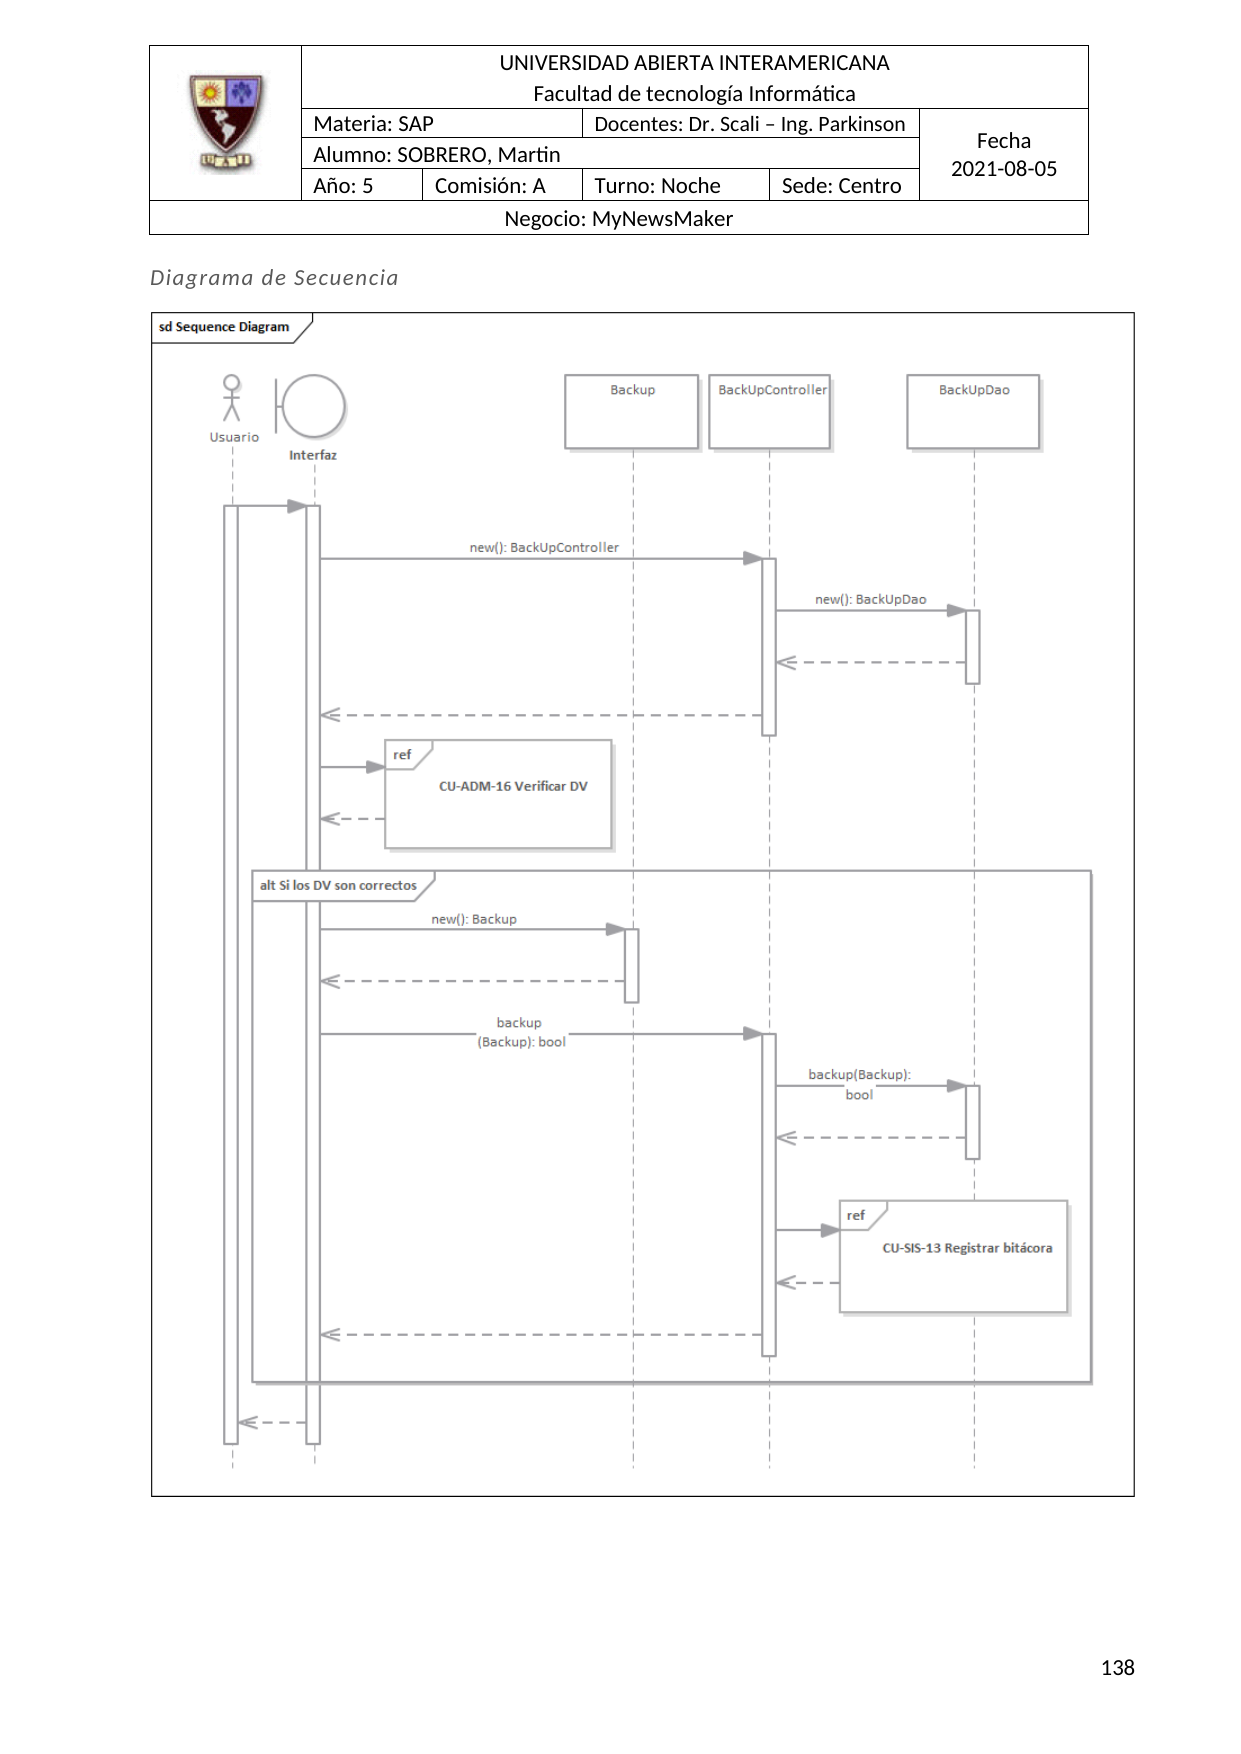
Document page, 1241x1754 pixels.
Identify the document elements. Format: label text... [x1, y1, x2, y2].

subtitle Diagrama de Secuencia [150, 263, 1135, 291]
picture [175, 67, 276, 180]
picture [150, 311, 1136, 1497]
